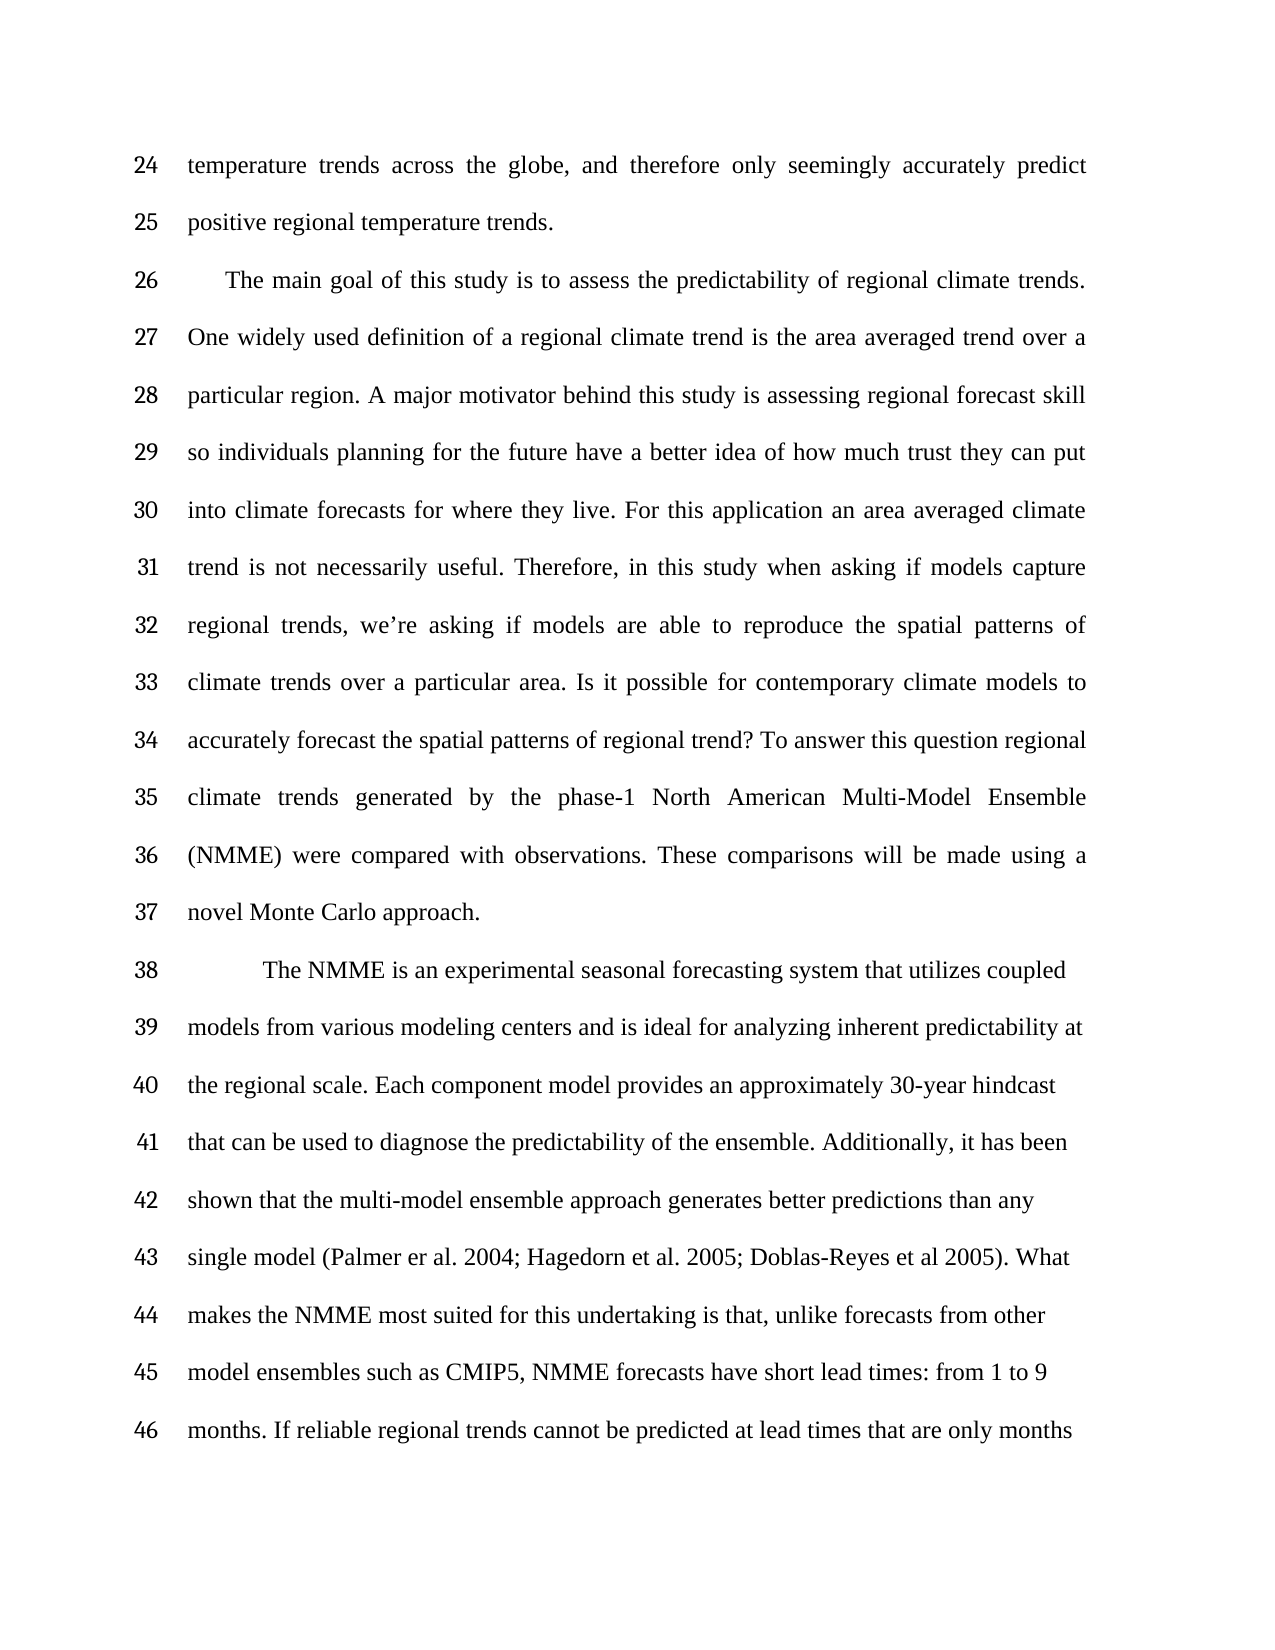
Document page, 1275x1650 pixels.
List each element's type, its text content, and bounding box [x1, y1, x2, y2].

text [187, 955, 1087, 1444]
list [187, 150, 1087, 236]
list The main goal of this study is to assess the predictability of regional climate trends. One widely used definition of a regional climate trend is the area averaged trend over a particular region. A major motivator behind this study is assessing regional forecast skill so individuals planning for the future have a better idea of how much trust they can put into climate forecasts for where they live. For this application an area averaged climate trend is not necessarily useful. Therefore, in this study when asking if models capture regional trends, we’re asking if models are able to reproduce the spatial patterns of climate trends over a particular area. Is it possible for contemporary climate models to accurately forecast the spatial patterns of regional trend? To answer this question regional climate trends generated by the phase-1 North American Multi-Model Ensemble (NMME) were compared with observations. These comparisons will be made using a novel Monte Carlo approach. [187, 265, 1087, 926]
